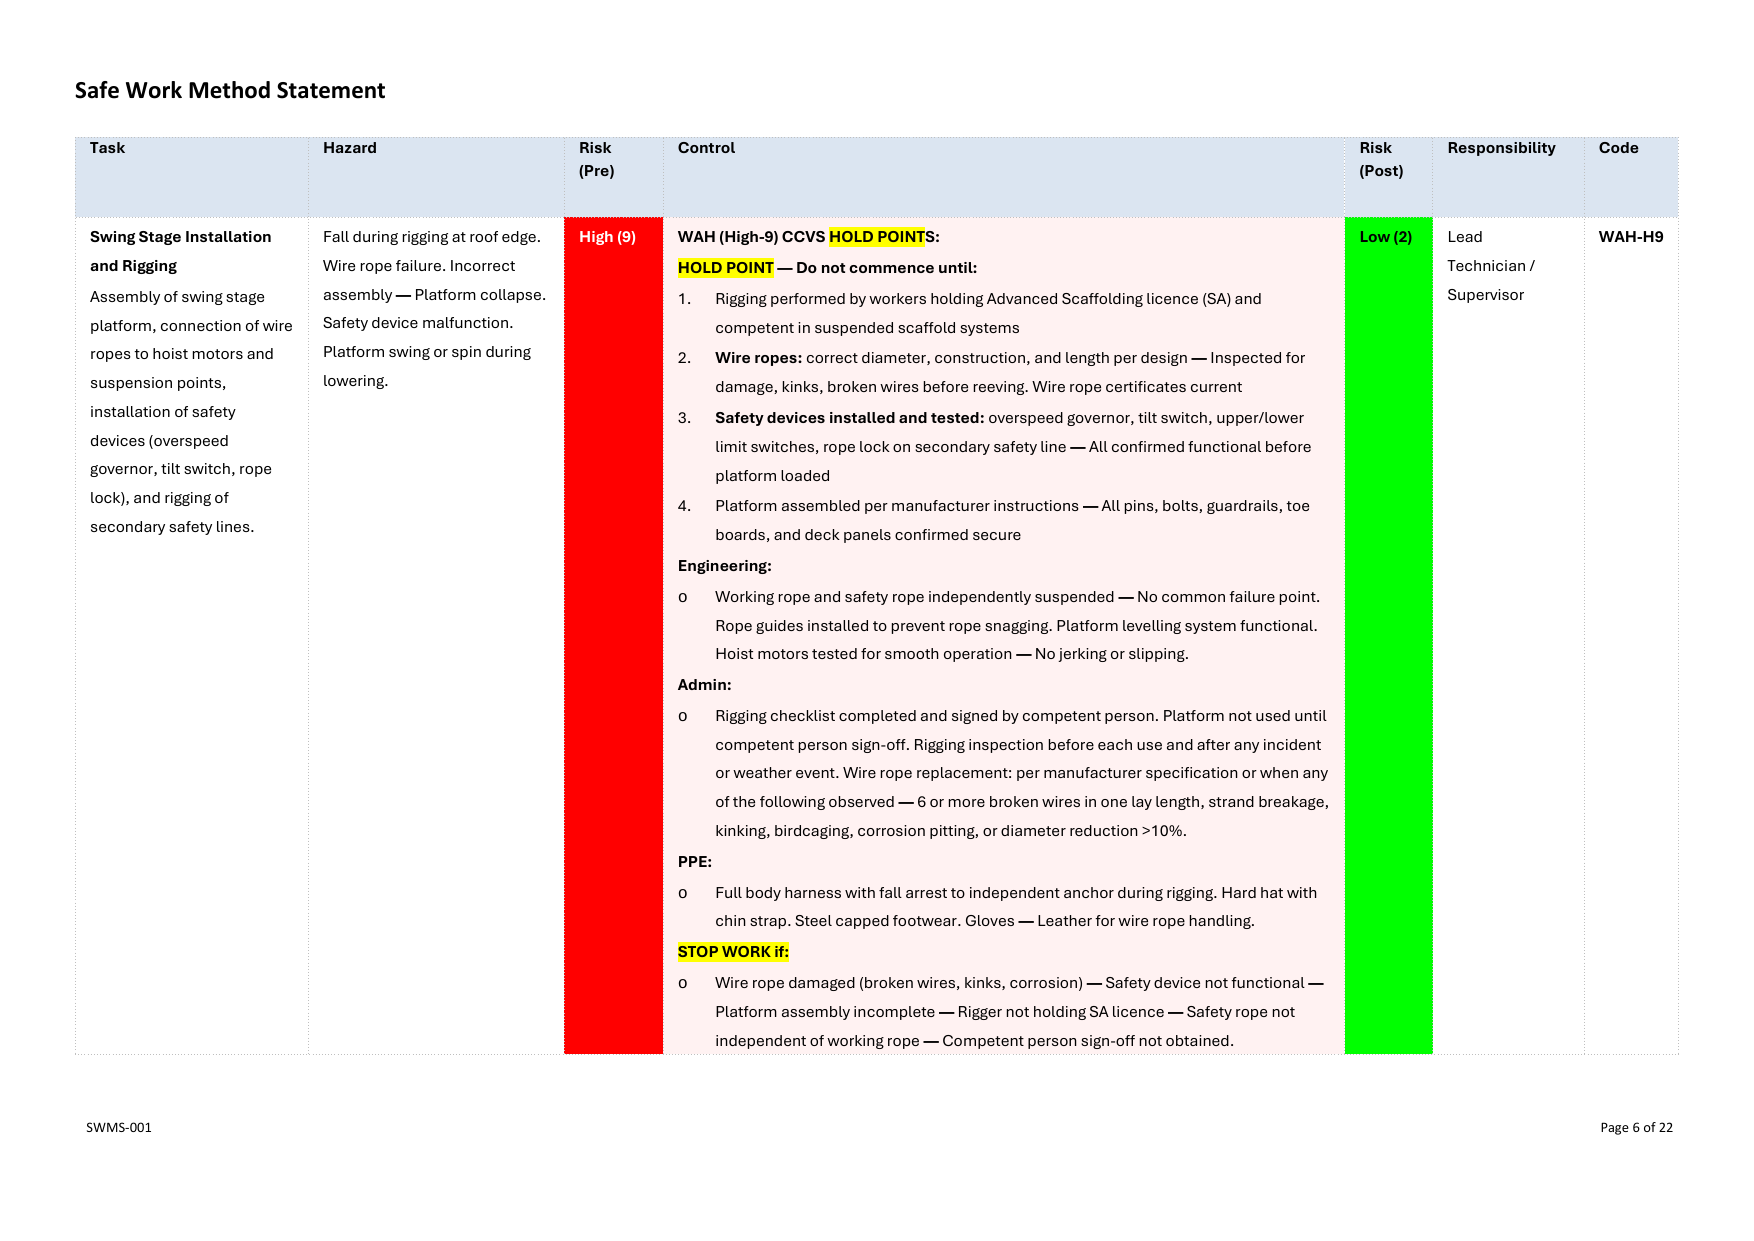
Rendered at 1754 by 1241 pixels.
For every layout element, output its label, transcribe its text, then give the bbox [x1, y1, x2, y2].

table_header Task [75, 137, 308, 217]
table_header Risk (Post) [1345, 137, 1433, 217]
table_header Code [1584, 137, 1678, 217]
table_header Hazard [308, 137, 564, 217]
table_cell High (9) [564, 217, 663, 1054]
table_cell Swing Stage Installation and Rigging Assembly of swing stage platform, connection of wire ropes to hoist motors and suspension points, installation of safety devices (overspeed governor, tilt switch, rope lock), and rigging of secondary safety lines. [75, 217, 308, 1054]
table_cell Fall during rigging at roof edge. Wire rope failure. Incorrect assembly — Platform collapse. Safety device malfunction. Platform swing or spin during lowering. [308, 217, 564, 1054]
table_cell WAH-H9 [1584, 217, 1678, 1054]
table_cell Lead Technician / Supervisor [1433, 217, 1584, 1054]
table_header Risk (Pre) [564, 137, 663, 217]
table_cell WAH (High-9) CCVS HOLD POINTS: HOLD POINT — Do not commence until: Rigging performed by workers holding Advanced Scaffolding licence (SA) and competent in suspended scaffold systems Wire ropes: correct diameter, construction, and length per design — Inspected for damage, kinks, broken wires before reeving. Wire rope certificates current Safety devices installed and tested: overspeed governor, tilt switch, upper/lower limit switches, rope lock on secondary safety line — All confirmed functional before platform loaded Platform assembled per manufacturer instructions — All pins, bolts, guardrails, toe boards, and deck panels confirmed secure Engineering: Working rope and safety rope independently suspended — No common failure point. Rope guides installed to prevent rope snagging. Platform levelling system functional. Hoist motors tested for smooth operation — No jerking or slipping. Admin: Rigging checklist completed and signed by competent person. Platform not used until competent person sign-off. Rigging inspection before each use and after any incident or weather event. Wire rope replacement: per manufacturer specification or when any of the following observed — 6 or more broken wires in one lay length, strand breakage, kinking, birdcaging, corrosion pitting, or diameter reduction >10%. PPE: Full body harness with fall arrest to independent anchor during rigging. Hard hat with chin strap. Steel capped footwear. Gloves — Leather for wire rope handling. STOP WORK if: Wire rope damaged (broken wires, kinks, corrosion) — Safety device not functional — Platform assembly incomplete — Rigger not holding SA licence — Safety rope not independent of working rope — Competent person sign-off not obtained. [663, 217, 1344, 1054]
table_header Control [663, 137, 1344, 217]
table_header Responsibility [1433, 137, 1584, 217]
table_cell Low (2) [1345, 217, 1433, 1054]
